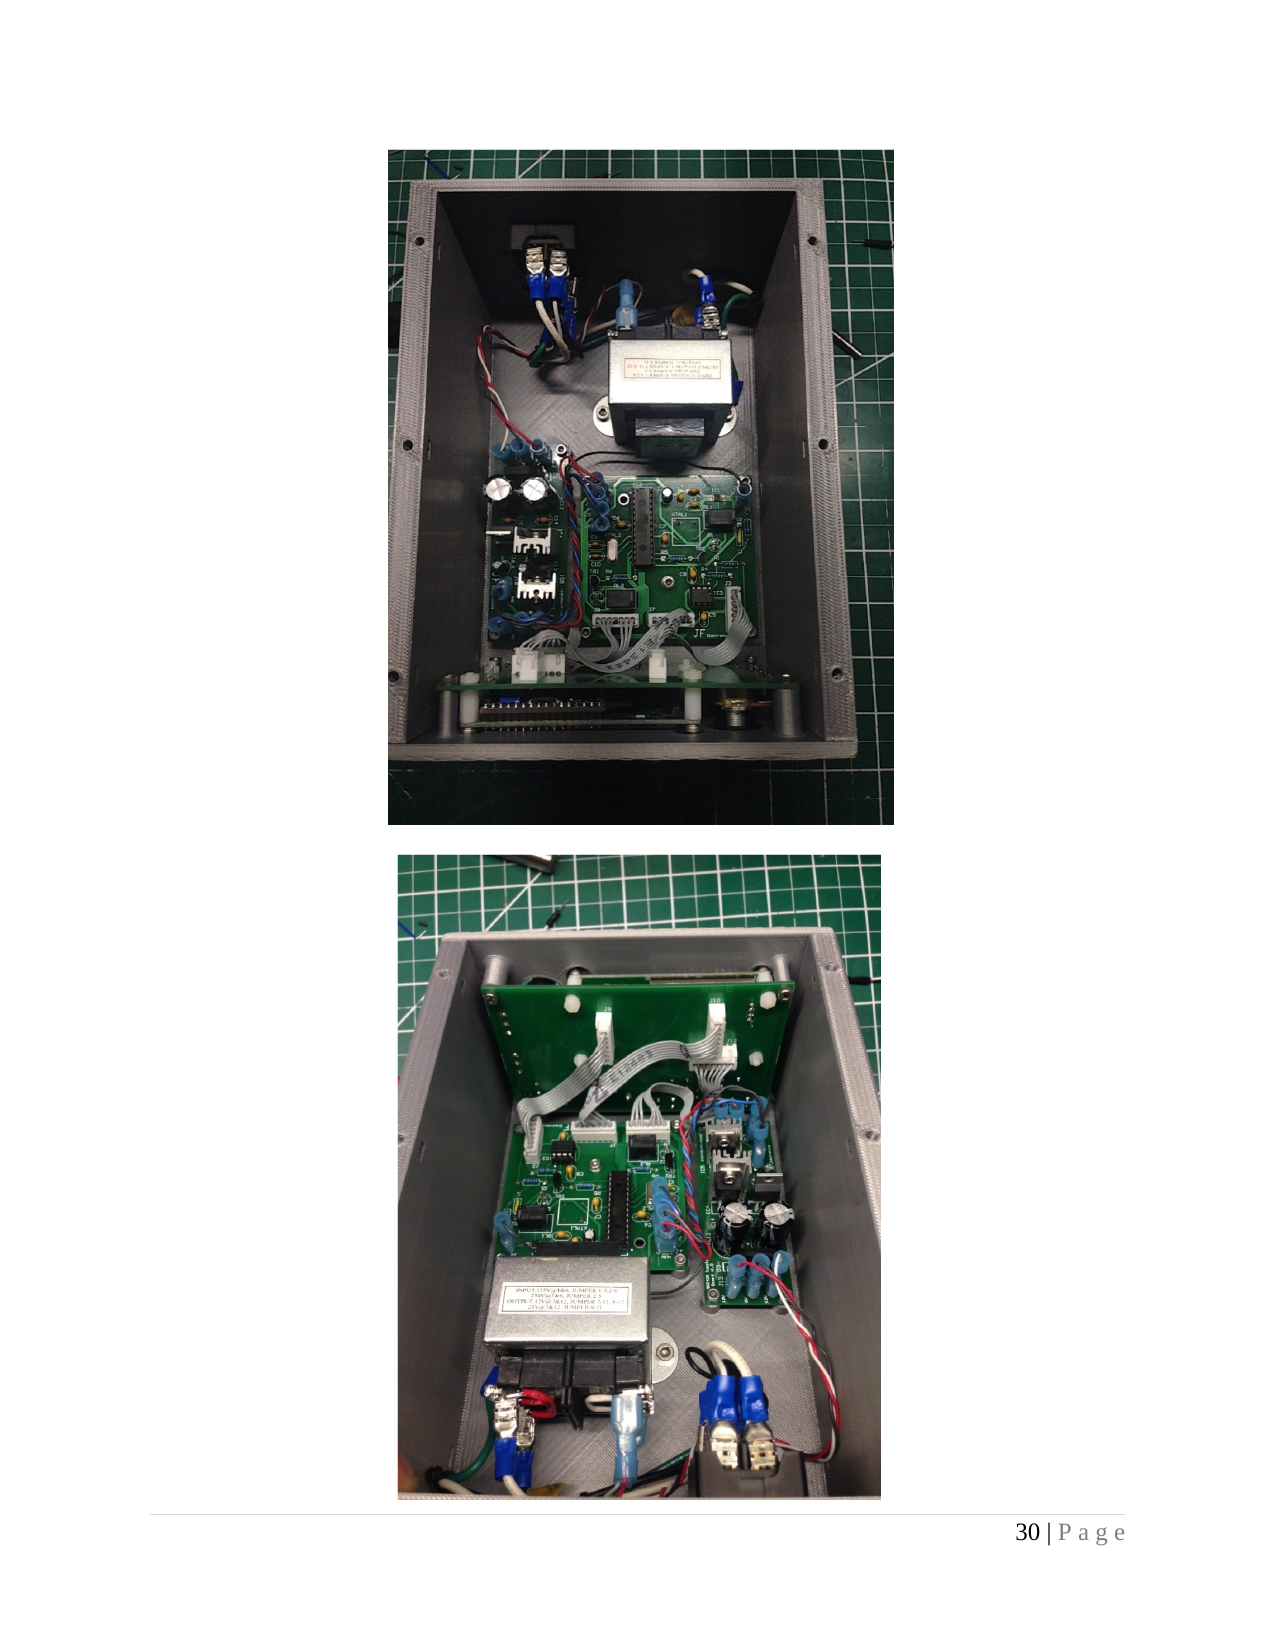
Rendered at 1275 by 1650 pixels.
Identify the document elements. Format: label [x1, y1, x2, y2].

picture [388, 150, 894, 825]
picture [398, 855, 881, 1500]
